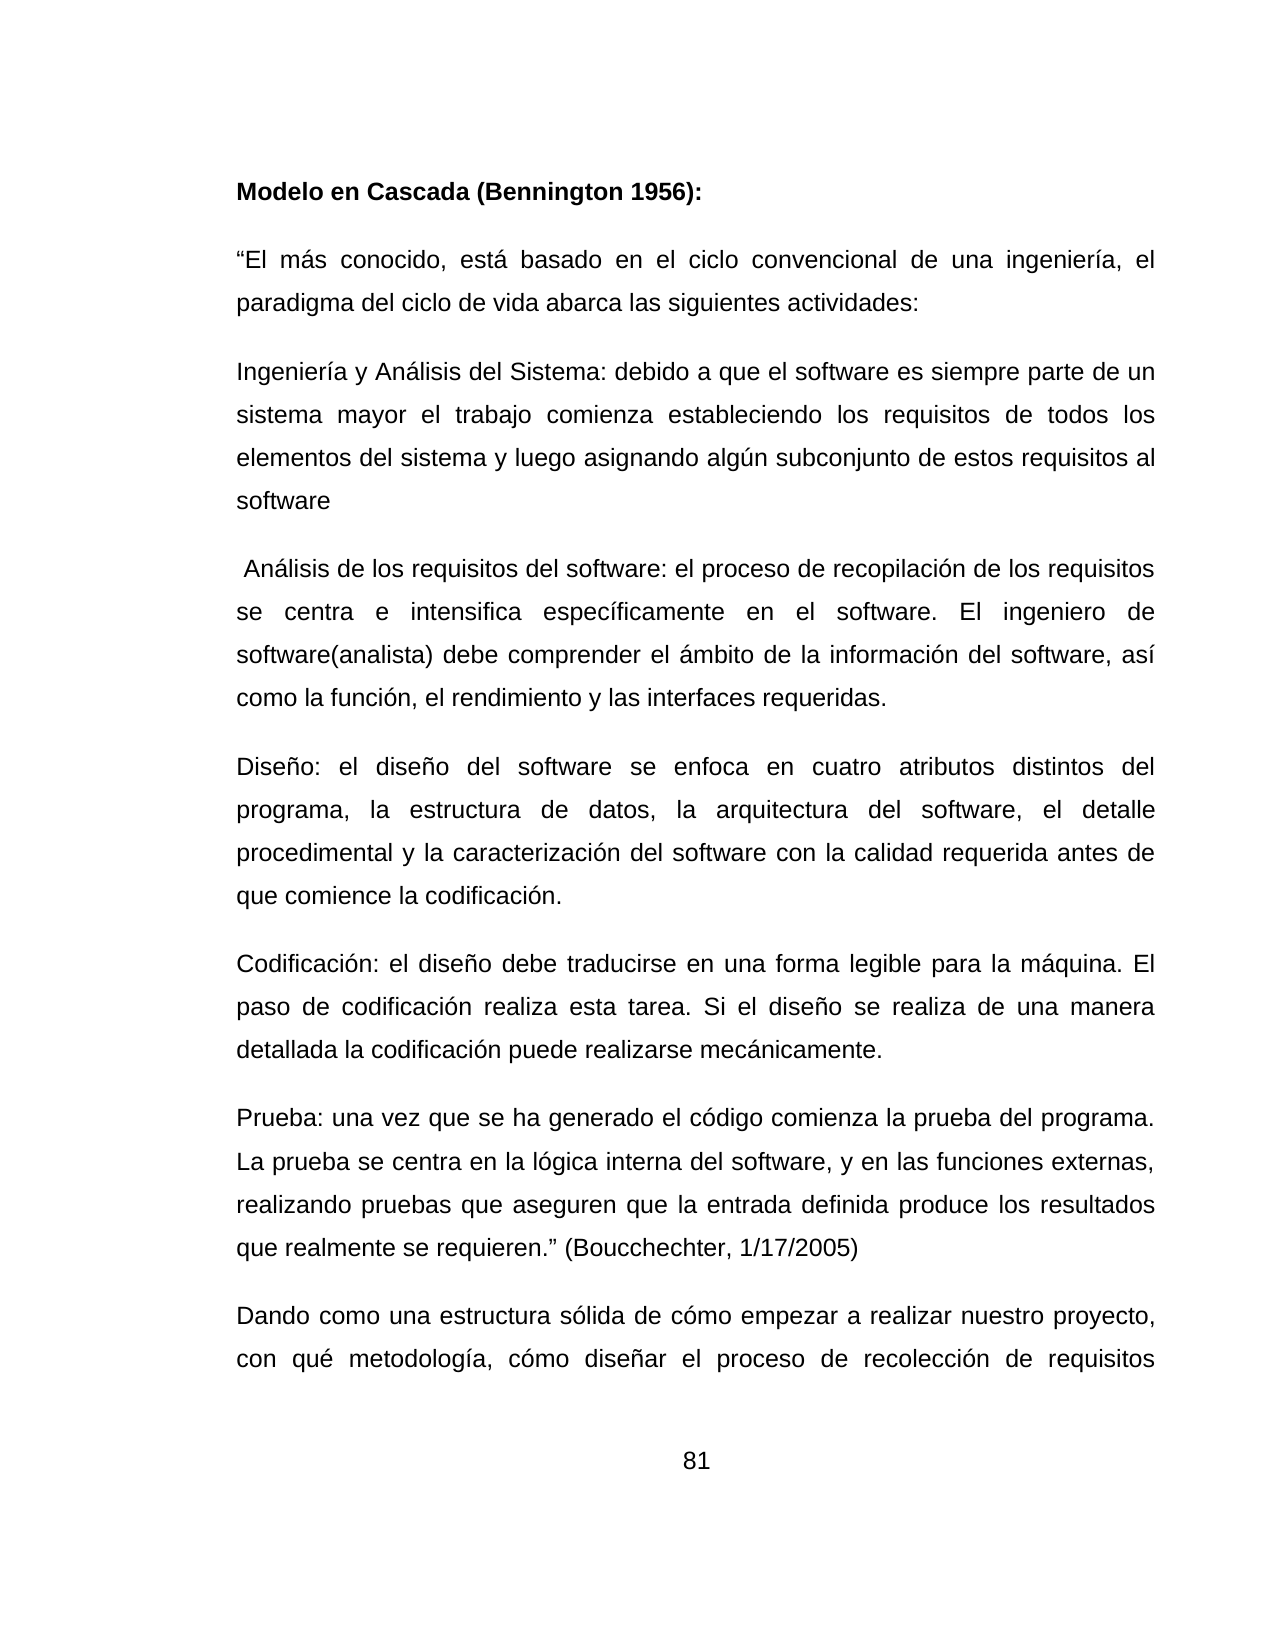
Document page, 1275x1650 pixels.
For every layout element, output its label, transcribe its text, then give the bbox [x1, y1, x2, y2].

text Diseño: el diseño del software se enfoca en cuatro atributos distintos del programa, la estructura de datos, la arquitectura del software, el detalle procedimental y la caracterización del software con la calidad requerida antes de que comience la codificación. [236, 752, 1157, 910]
text Análisis de los requisitos del software: el proceso de recopilación de los requisitos se centra e intensifica específicamente en el software. El ingeniero de software(analista) debe comprender el ámbito de la información del software, así como la función, el rendimiento y las interfaces requeridas. [236, 554, 1157, 712]
text Ingeniería y Análisis del Sistema: debido a que el software es siempre parte de un sistema mayor el trabajo comienza estableciendo los requisitos de todos los elementos del sistema y luego asignando algún subconjunto de estos requisitos al software [236, 357, 1157, 515]
text Modelo en Cascada (Bennington 1956): [236, 177, 1157, 206]
text Codificación: el diseño debe traducirse en una forma legible para la máquina. El paso de codificación realiza esta tarea. Si el diseño se realiza de una manera detallada la codificación puede realizarse mecánicamente. [236, 949, 1157, 1064]
text “El más conocido, está basado en el ciclo convencional de una ingeniería, el paradigma del ciclo de vida abarca las siguientes actividades: [236, 245, 1157, 317]
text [236, 1301, 1157, 1373]
text Prueba: una vez que se ha generado el código comienza la prueba del programa. La prueba se centra en la lógica interna del software, y en las funciones externas, realizando pruebas que aseguren que la entrada definida produce los resultados que realmente se requieren.” [236, 1103, 1157, 1262]
